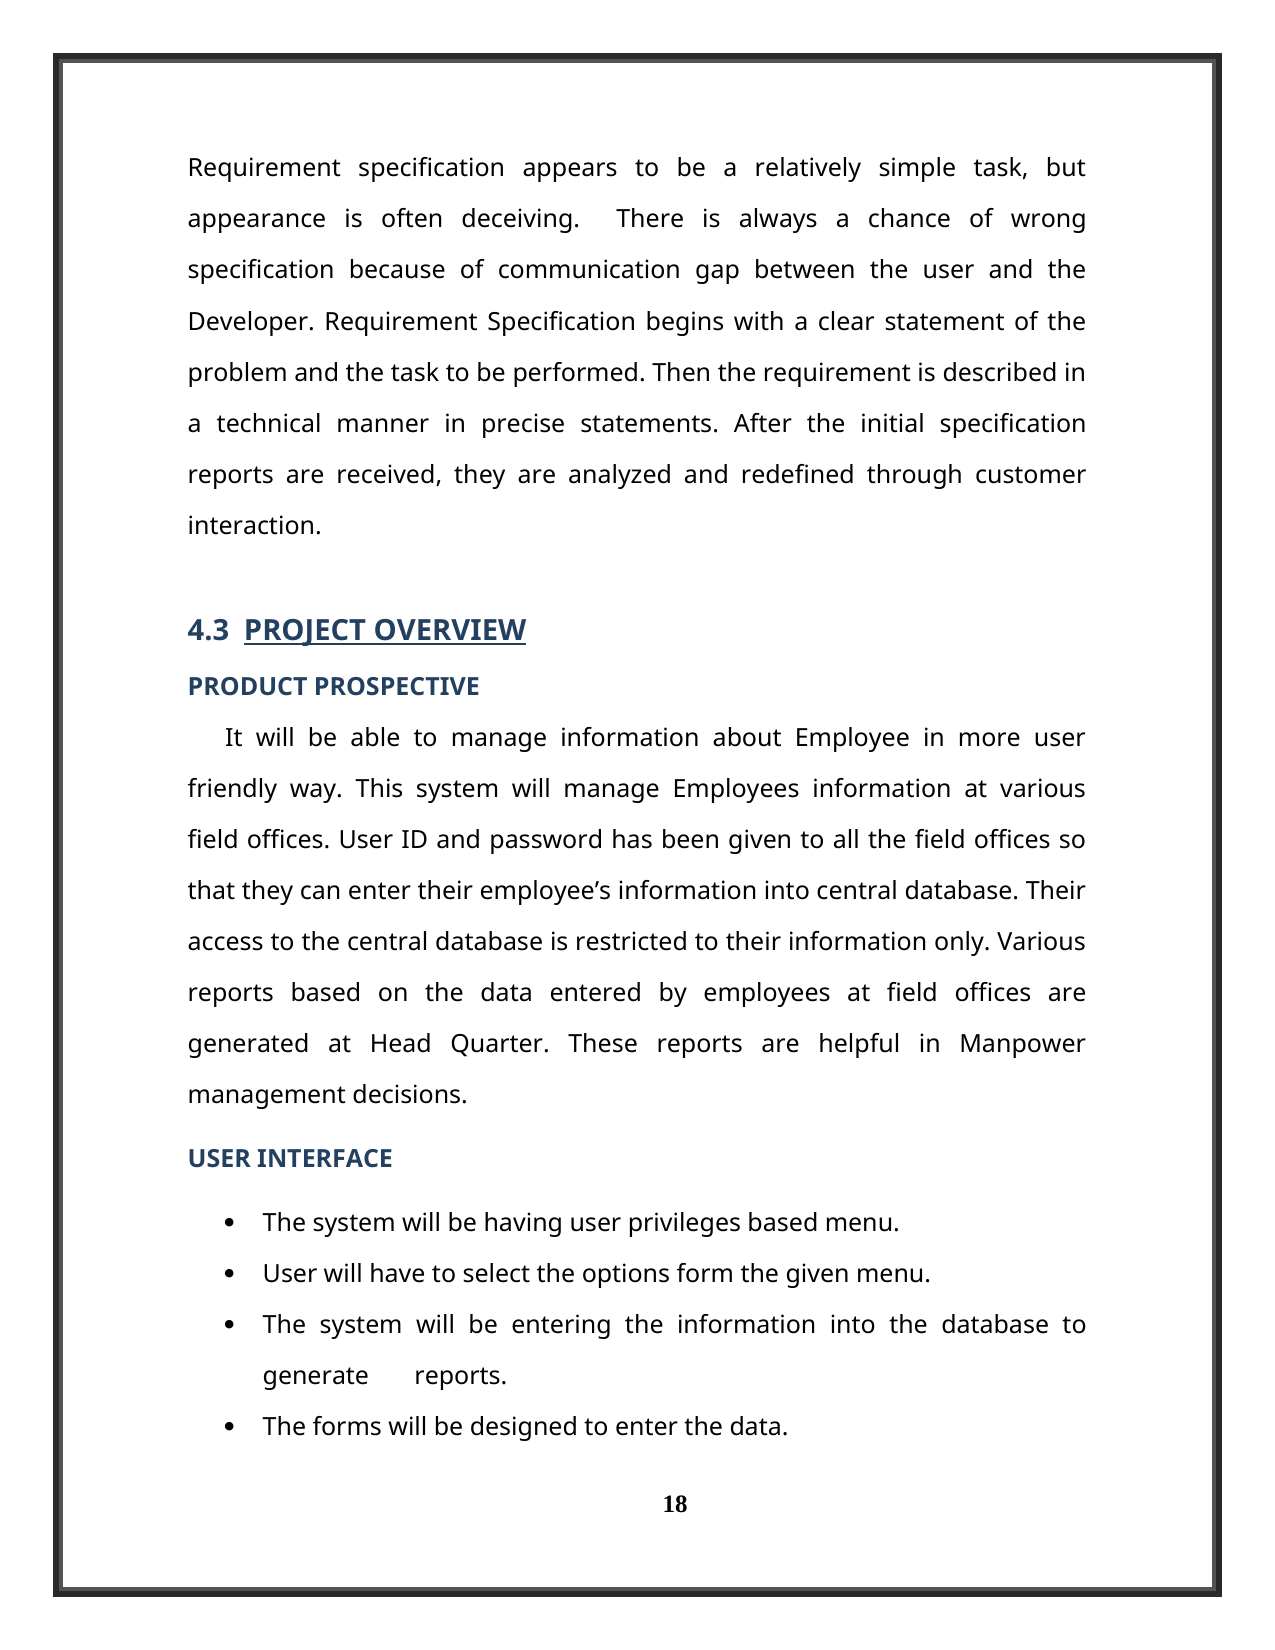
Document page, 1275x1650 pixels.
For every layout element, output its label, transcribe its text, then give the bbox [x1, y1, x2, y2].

text It will be able to manage information about Employee in more user friendly way. This system will manage Employees information at various field offices. User ID and password has been given to all the field offices so that they can enter their employee’s information into central database. Their access to the central database is restricted to their information only. Various reports based on the data entered by employees at field offices are generated at Head Quarter. These reports are helpful in Manpower management decisions. [187, 720, 1087, 1111]
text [187, 150, 1087, 541]
list The system will be having user privileges based menu. [225, 1204, 1087, 1238]
list The system will be entering the information into the database to generate reports. [225, 1306, 1087, 1391]
list The forms will be designed to enter the data. [225, 1408, 1087, 1442]
list PROJECT OVERVIEW [187, 609, 1087, 649]
list User will have to select the options form the given menu. [225, 1255, 1087, 1289]
text PRODUCT PROSPECTIVE [187, 669, 1087, 703]
text USER INTERFACE [187, 1141, 1087, 1175]
